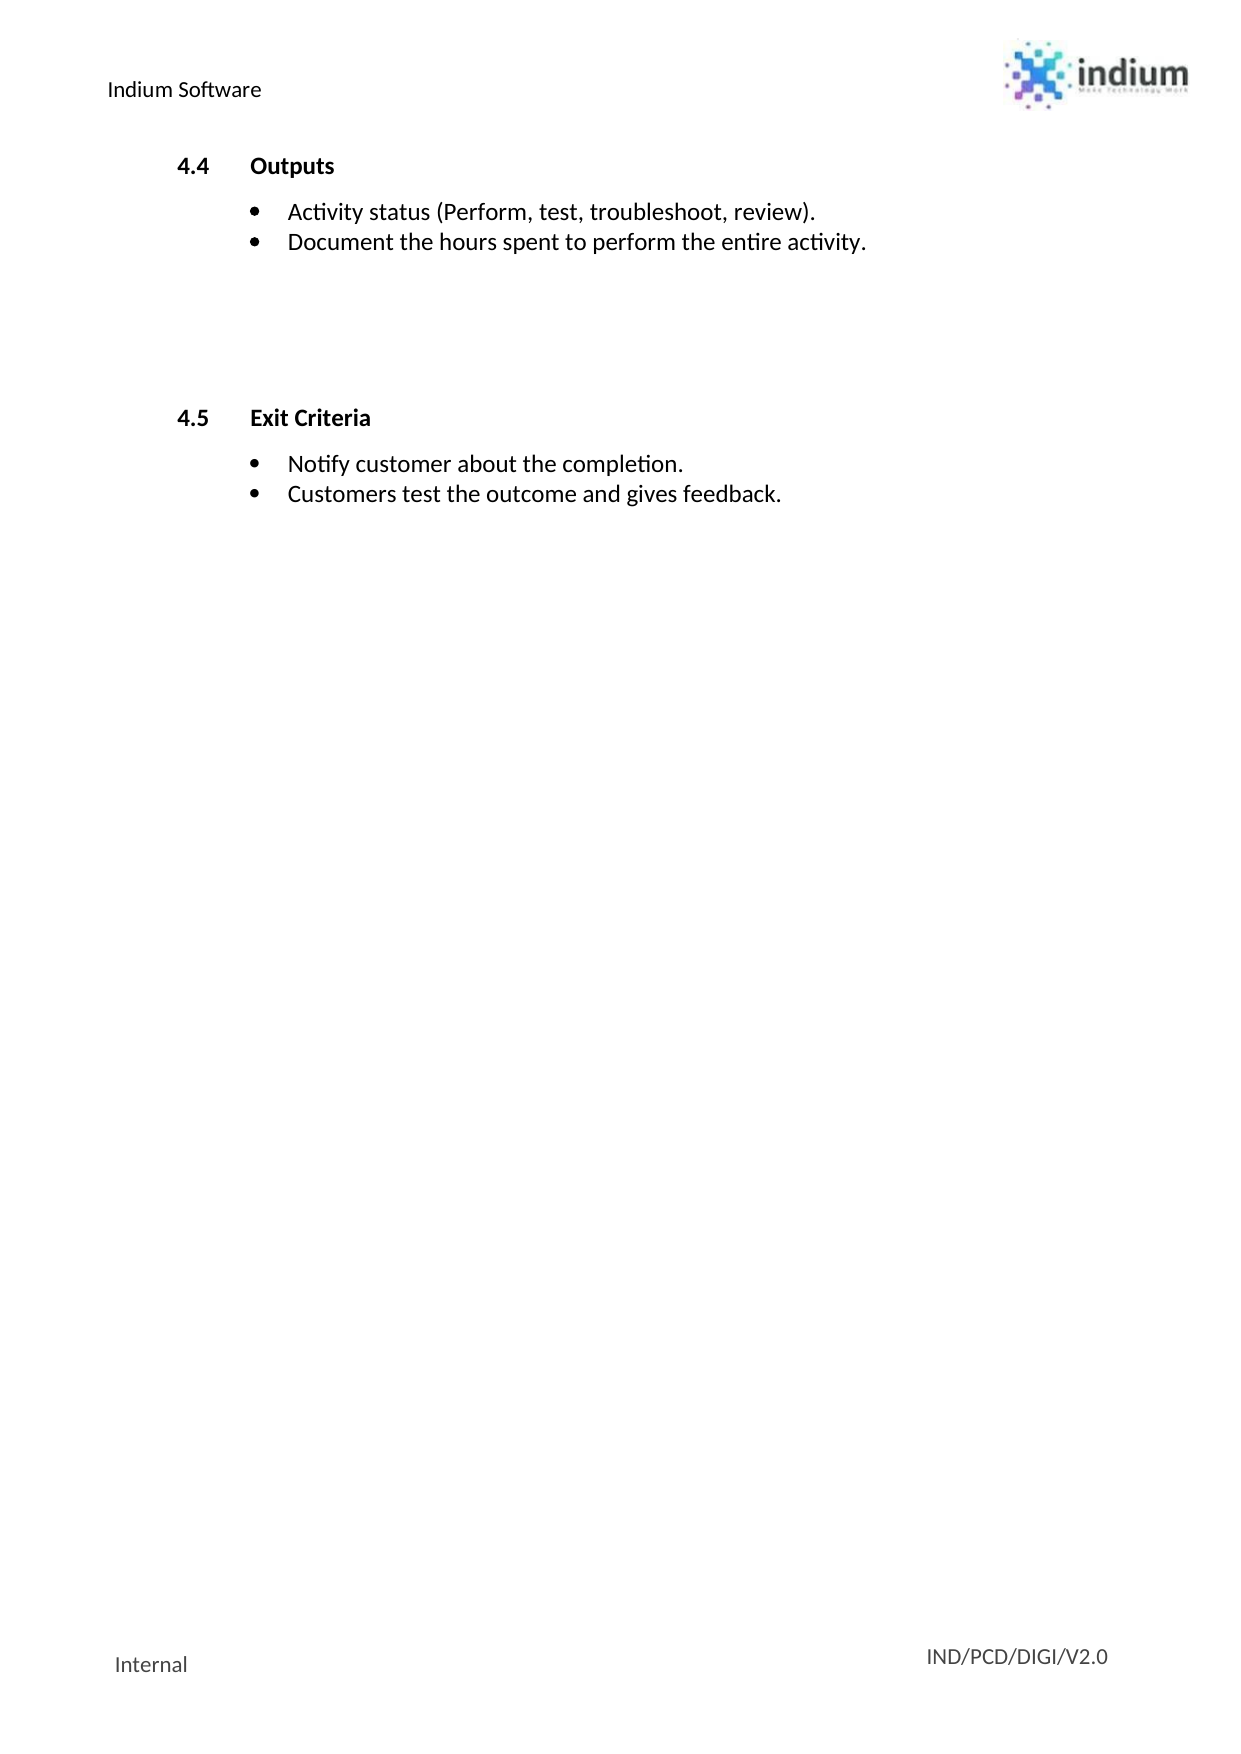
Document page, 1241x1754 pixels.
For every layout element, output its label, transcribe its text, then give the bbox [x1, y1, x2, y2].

list Activity status (Perform, test, troubleshoot, review). [250, 196, 1128, 226]
list Customers test the outcome and gives feedback. [250, 478, 1128, 509]
list Document the hours spent to perform the entire activity. [250, 226, 1128, 257]
list Notify customer about the completion. [250, 448, 1128, 478]
subtitle Outputs [177, 150, 1128, 181]
picture [1003, 40, 1190, 111]
subtitle Exit Criteria [177, 402, 1128, 433]
